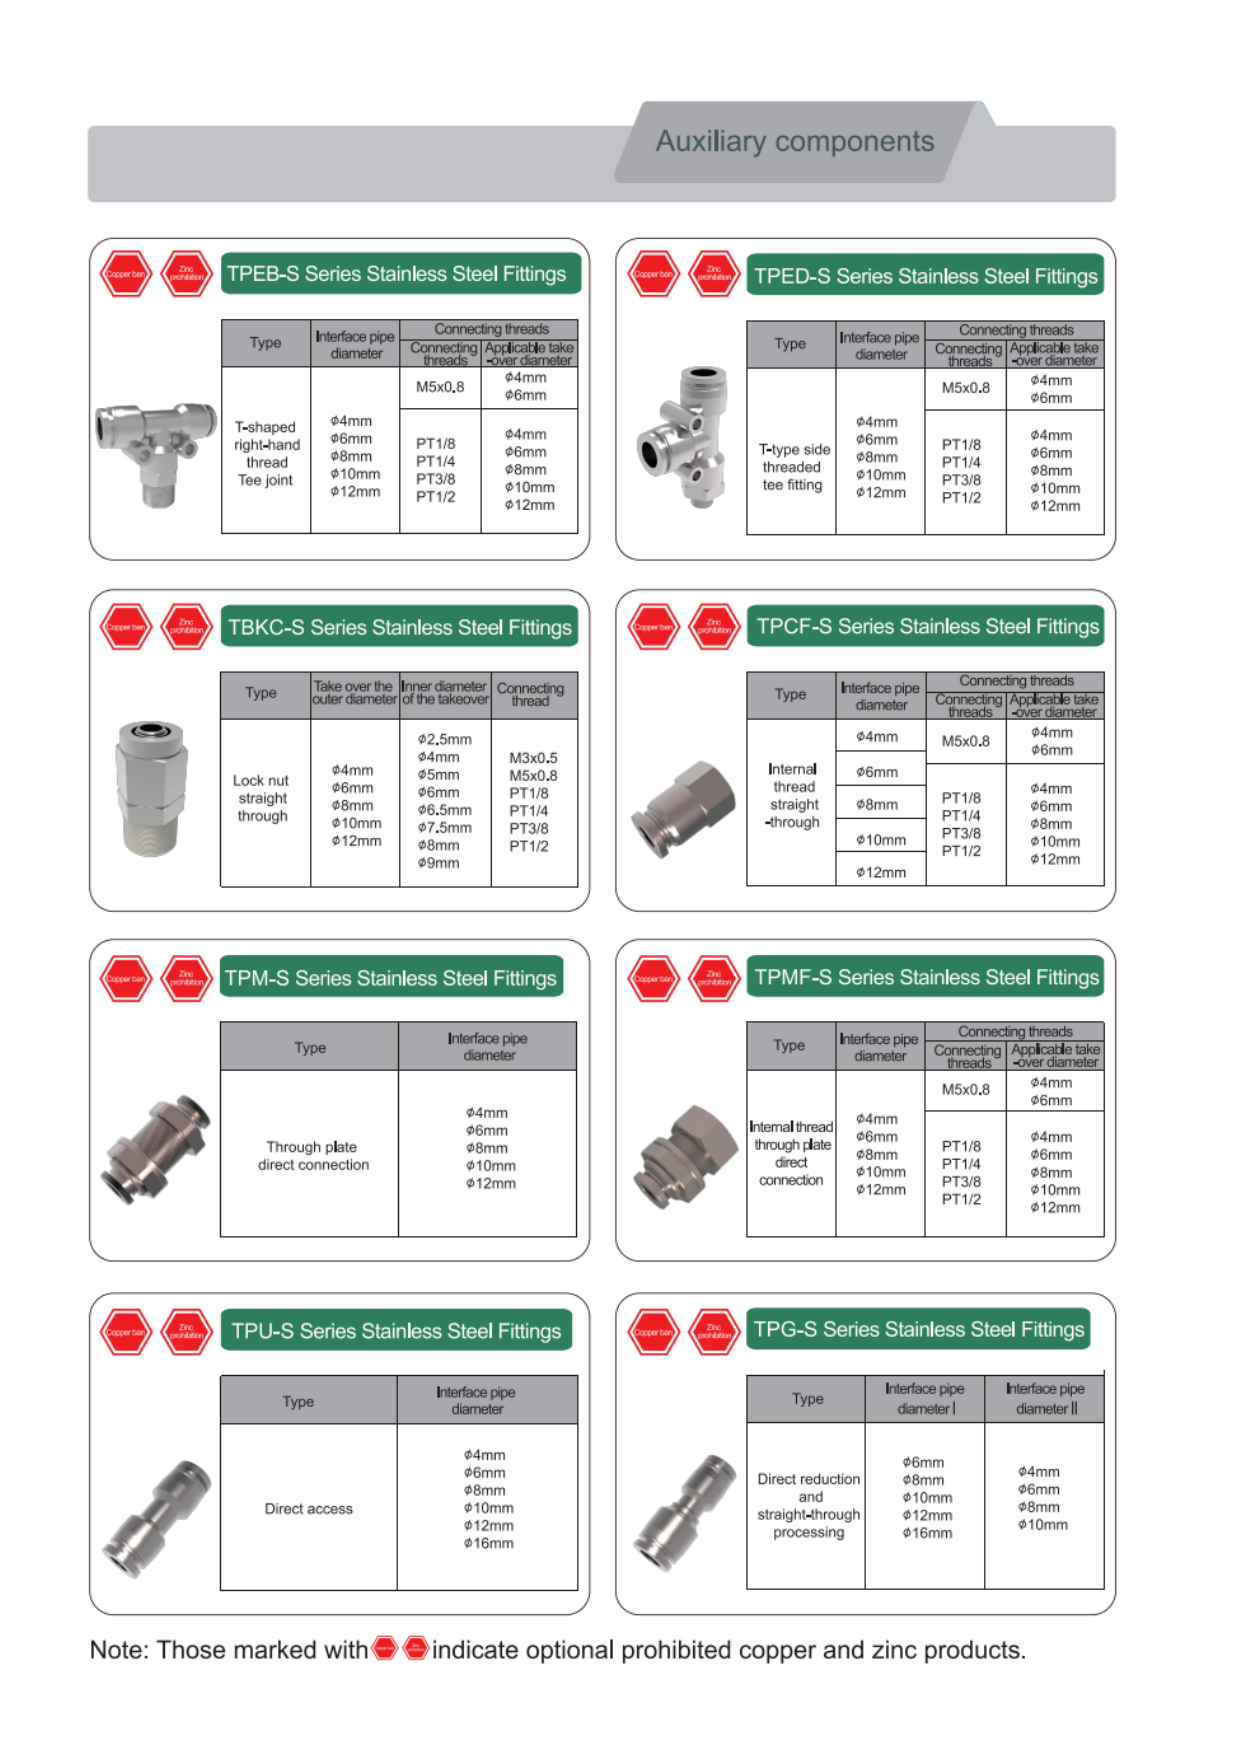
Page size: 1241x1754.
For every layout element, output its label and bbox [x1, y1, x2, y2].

picture [75, 89, 1161, 1665]
